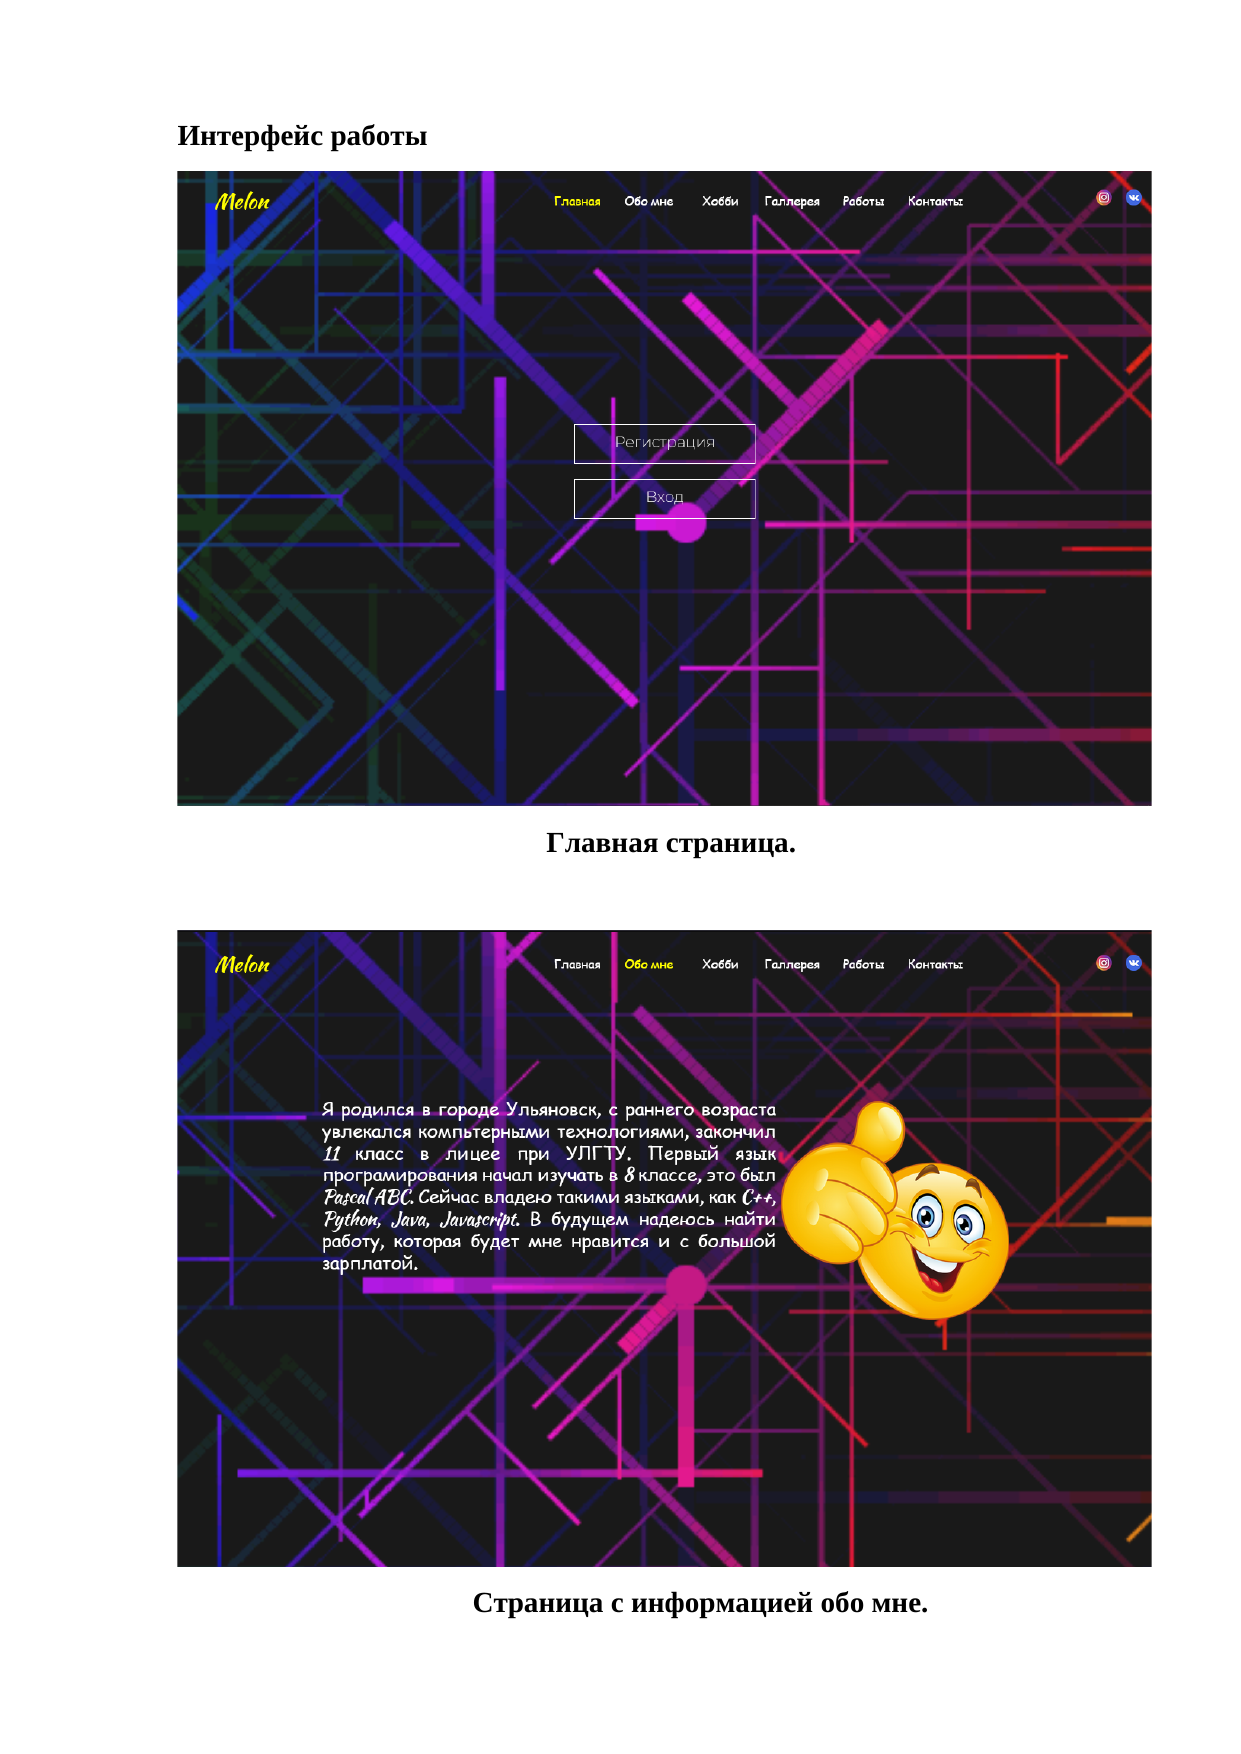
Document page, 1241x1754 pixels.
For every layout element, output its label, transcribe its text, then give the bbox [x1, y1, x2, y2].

text Интерфейс работы [177, 118, 1152, 152]
picture [177, 930, 1152, 1567]
picture [177, 171, 1152, 806]
text Страница с информацией обо мне. [398, 1586, 1152, 1619]
text Главная страница. [472, 825, 1152, 858]
